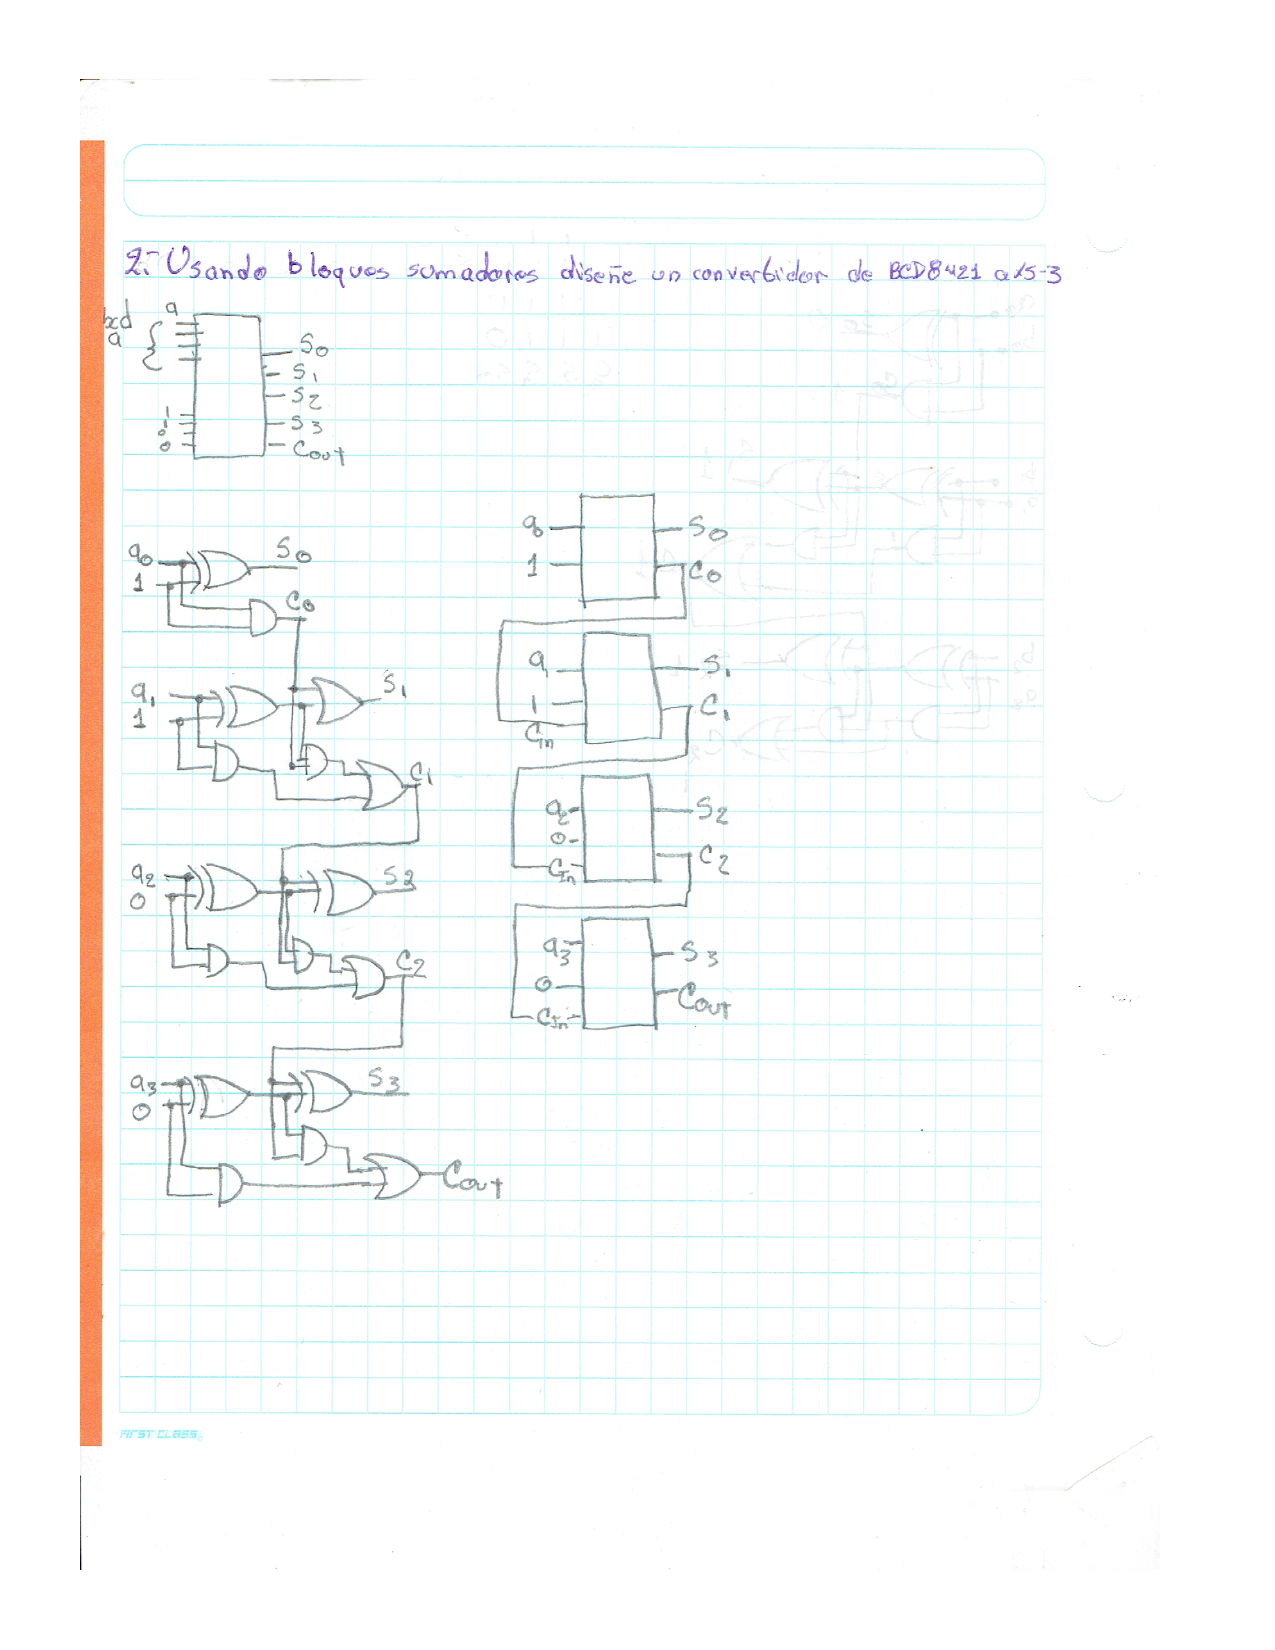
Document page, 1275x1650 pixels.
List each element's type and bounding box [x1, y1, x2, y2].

picture [75, 75, 1165, 1574]
